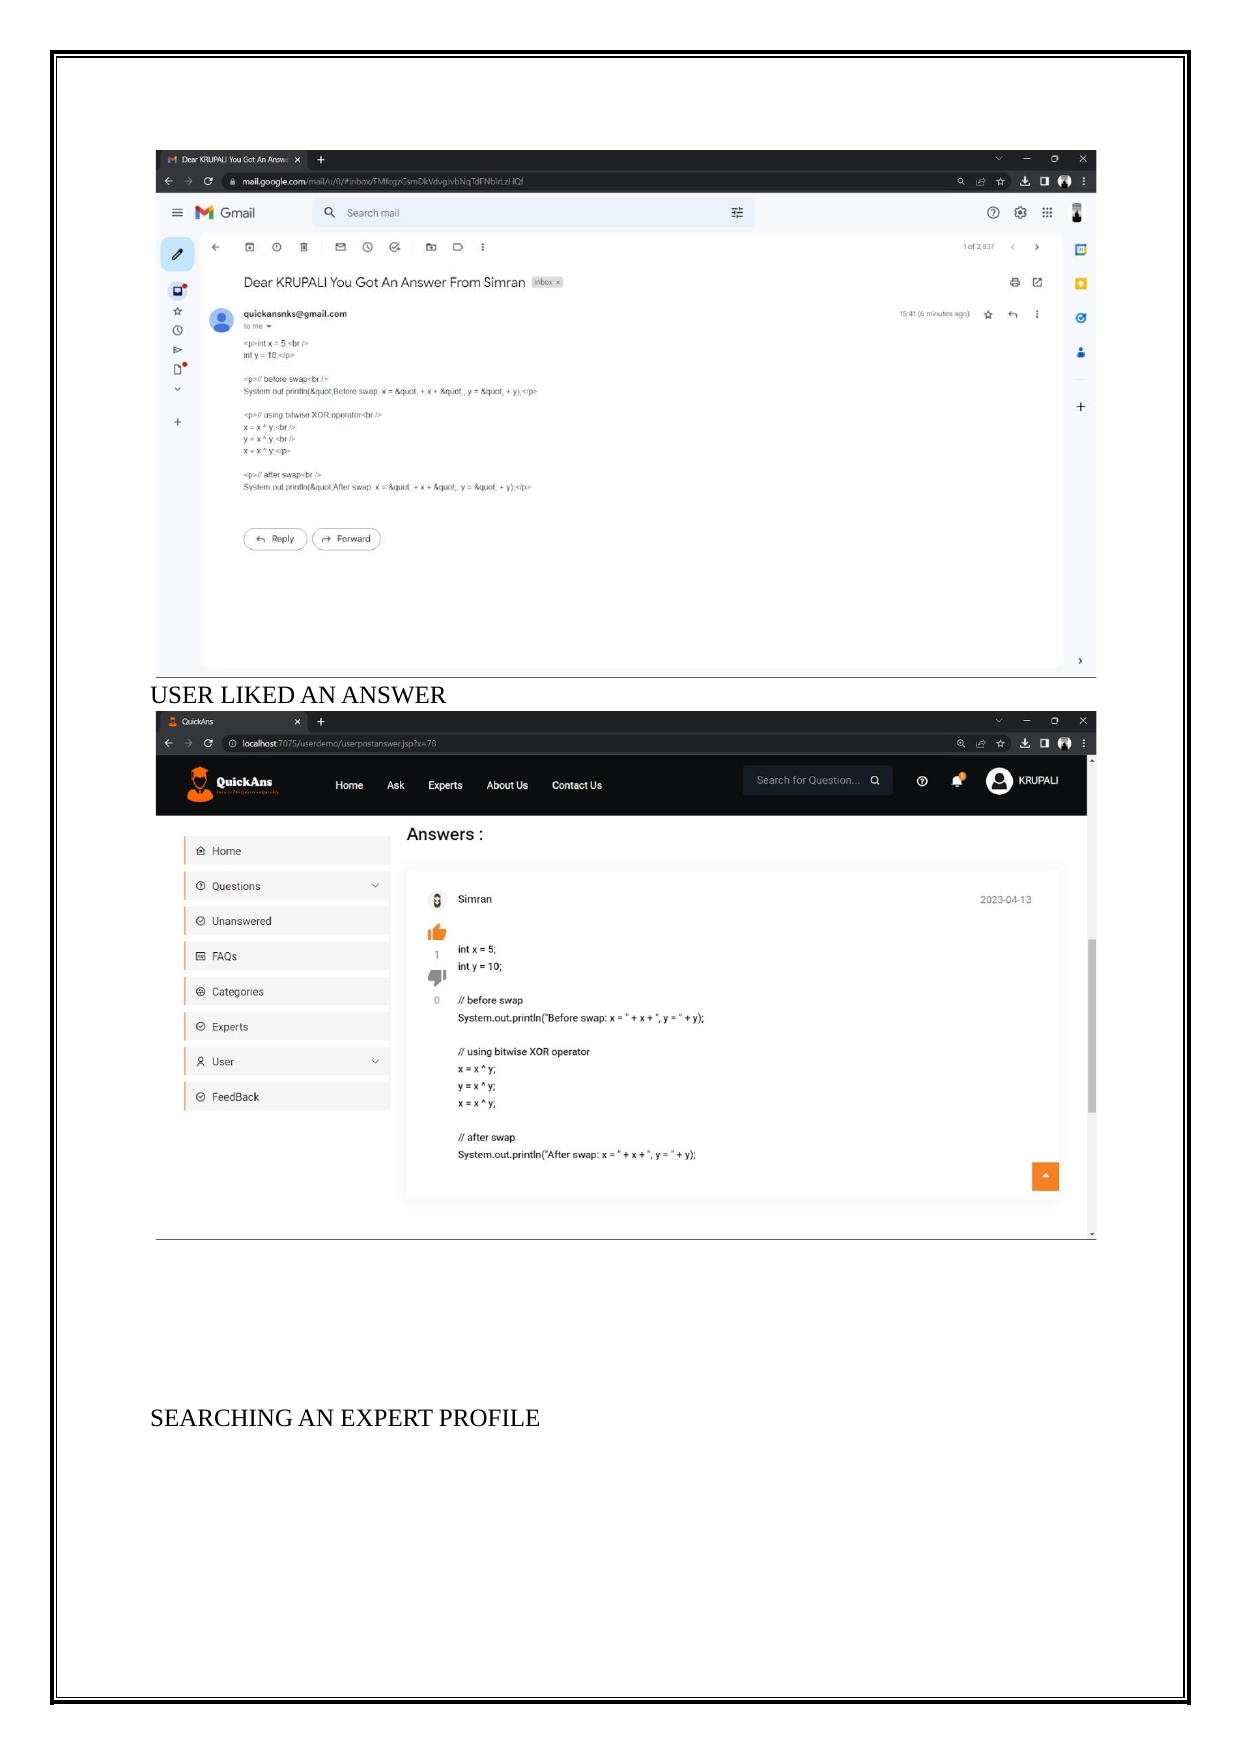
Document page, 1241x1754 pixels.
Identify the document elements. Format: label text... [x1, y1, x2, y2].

text SEARCHING AN EXPERT PROFILE [150, 1403, 1071, 1432]
picture [155, 150, 1097, 678]
text USER LIKED AN ANSWER [150, 681, 1071, 709]
picture [155, 711, 1097, 1240]
